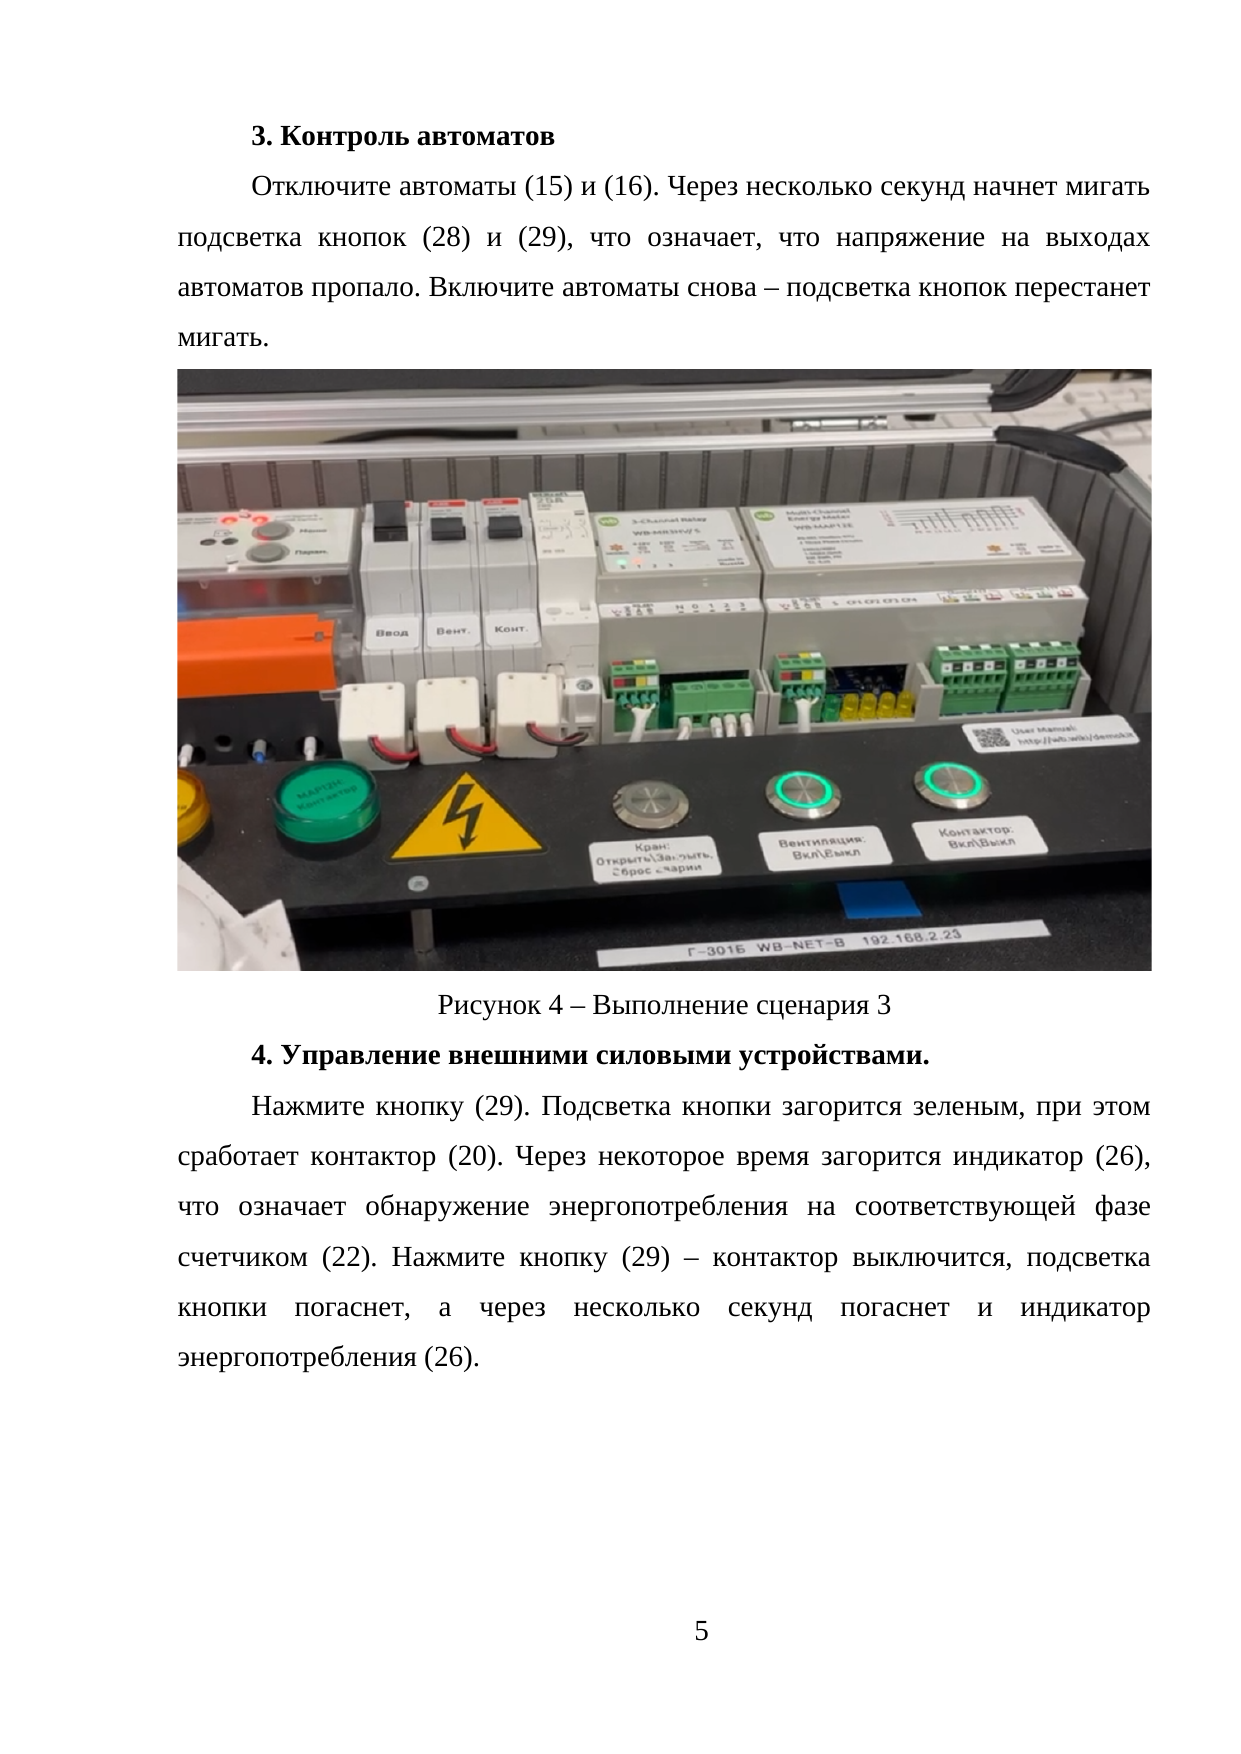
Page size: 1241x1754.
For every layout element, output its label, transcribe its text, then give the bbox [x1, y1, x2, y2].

text 4. Управление внешними силовыми устройствами. [177, 1037, 1152, 1071]
text 3. Контроль автоматов [177, 118, 1152, 152]
text Отключите автоматы (15) и (16). Через несколько секунд начнет мигать подсветка кнопок (28) и (29), что означает, что напряжение на выходах автоматов пропало. Включите автоматы снова – подсветка кнопок перестанет мигать. [177, 168, 1152, 353]
text Рисунок 4 – Выполнение сценария 3 [177, 987, 1152, 1021]
picture [177, 369, 1152, 971]
text Нажмите кнопку (29). Подсветка кнопки загорится зеленым, при этом сработает контактор (20). Через некоторое время загорится индикатор (26), что означает обнаружение энергопотребления на соответствующей фазе счетчиком (22). Нажмите кнопку (29) – контактор выключится, подсветка кнопки погаснет, а через несколько секунд погаснет и индикатор энергопотребления (26). [177, 1088, 1152, 1373]
